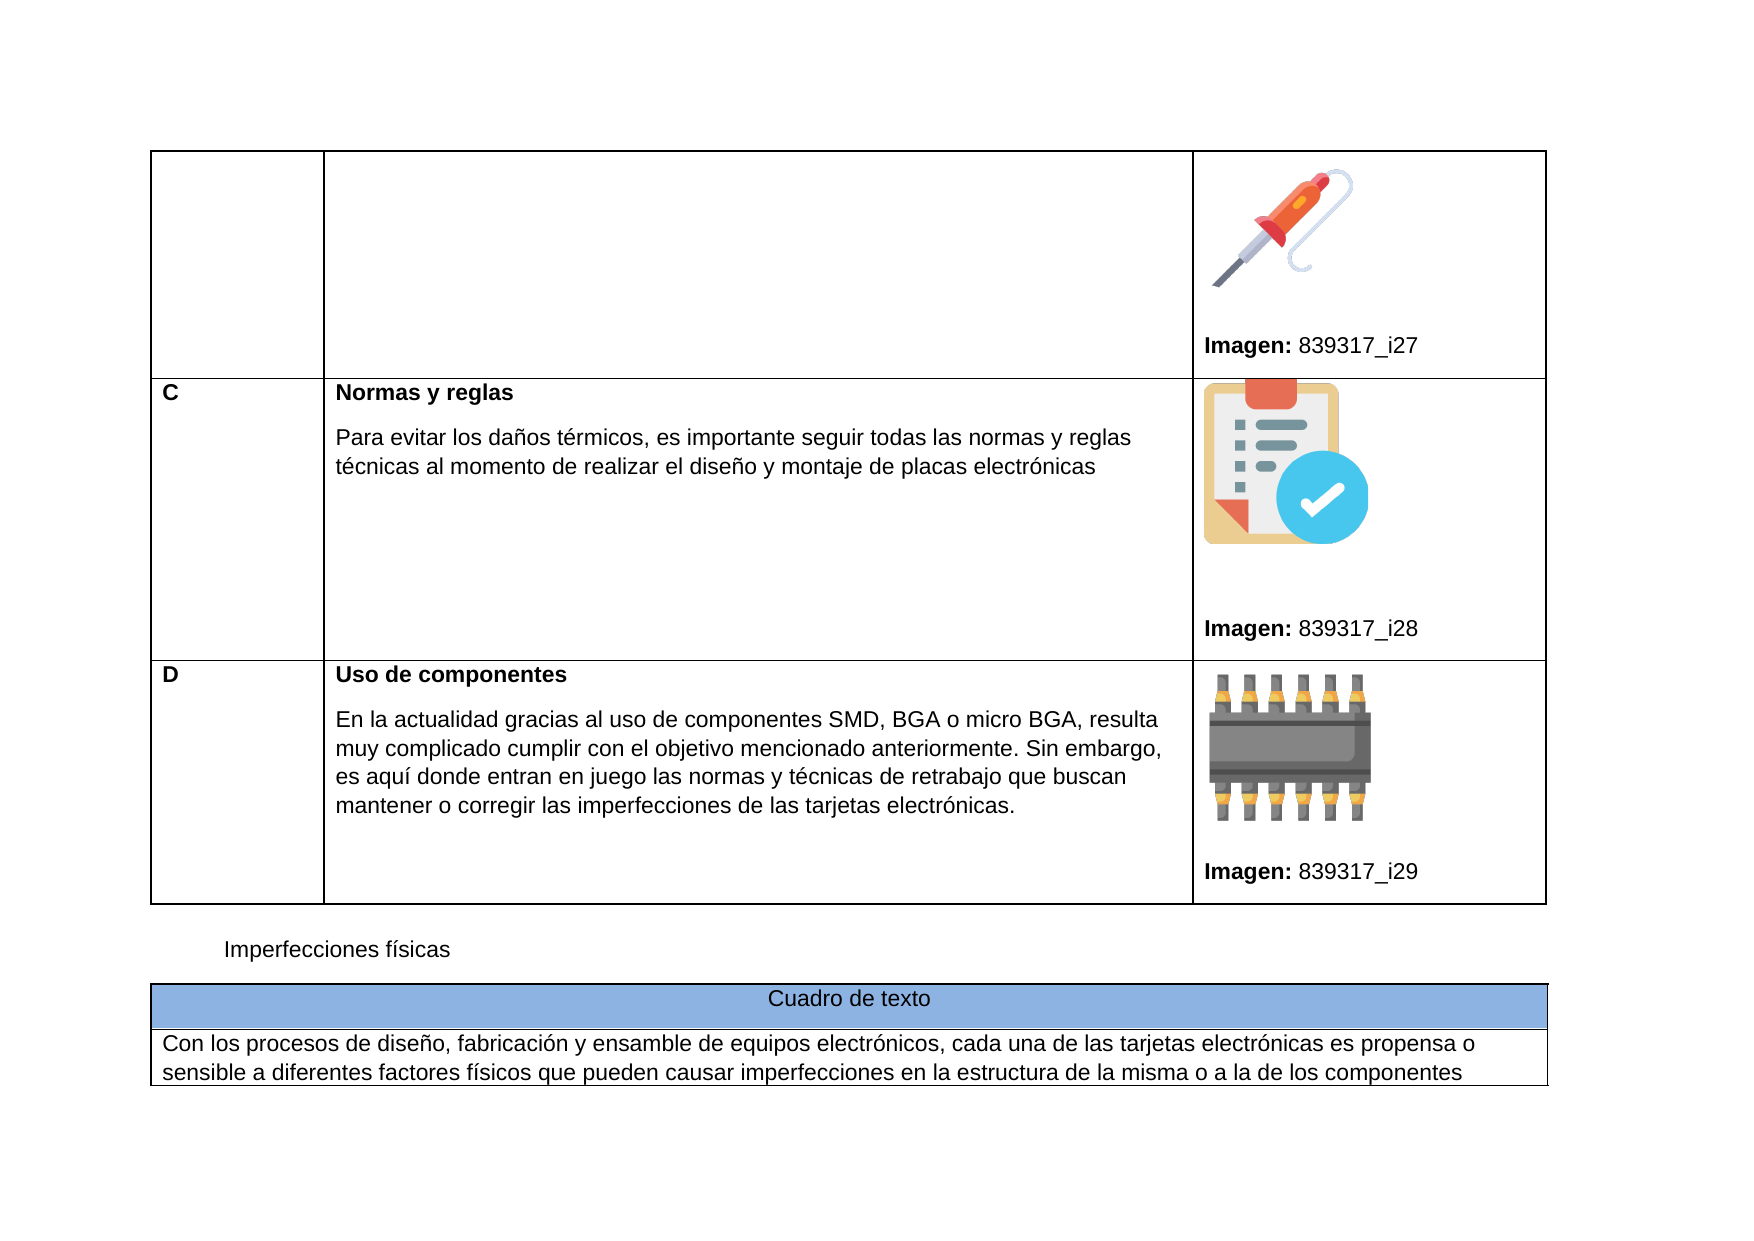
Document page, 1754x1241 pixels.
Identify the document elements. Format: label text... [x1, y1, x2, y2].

picture [1204, 661, 1376, 834]
table_cell D [152, 661, 323, 903]
table_cell Imagen: 839317_i29 [1194, 661, 1545, 903]
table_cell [325, 152, 1192, 377]
table_cell C [152, 379, 323, 660]
picture [1204, 151, 1361, 308]
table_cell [152, 1030, 1547, 1085]
table_cell Uso de componentes En la actualidad gracias al uso de componentes SMD, BGA o micro BGA, resulta muy complicado cumplir con el objetivo mencionado anteriormente. Sin embargo, es aquí donde entran en juego las normas y técnicas de retrabajo que buscan mantener o corregir las imperfecciones de las tarjetas electrónicas. [325, 661, 1192, 903]
table_cell Normas y reglas Para evitar los daños térmicos, es importante seguir todas las normas y reglas técnicas al momento de realizar el diseño y montaje de placas electrónicas [325, 379, 1192, 660]
text Imperfecciones físicas [224, 904, 1604, 963]
table_cell Imagen: 839317_i27 [1194, 152, 1545, 377]
table_header Cuadro de texto [152, 985, 1547, 1028]
table_cell Imagen: 839317_i28 [1194, 379, 1545, 660]
table_cell B [152, 152, 323, 377]
picture [1204, 379, 1369, 544]
